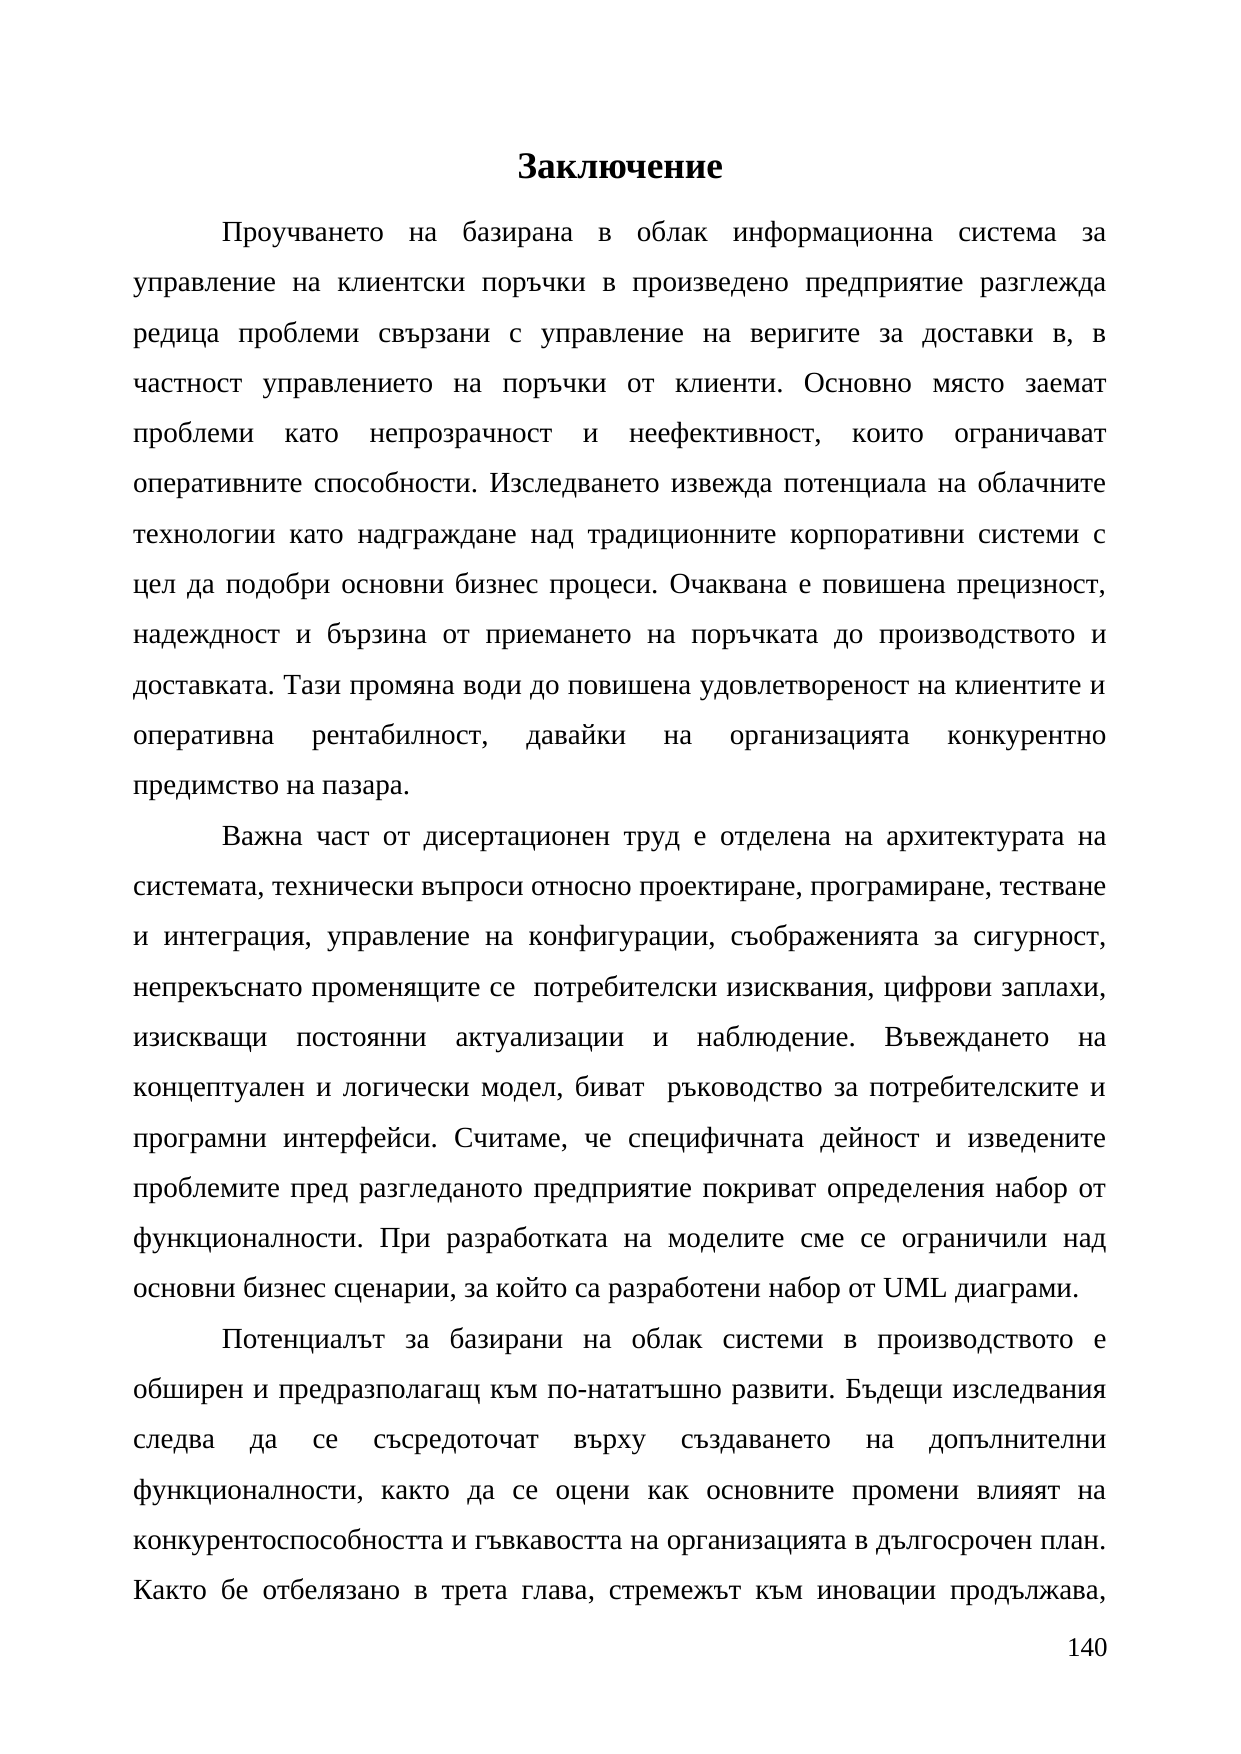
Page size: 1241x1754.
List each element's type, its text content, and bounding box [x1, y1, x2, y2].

text Проучването на базирана в облак информационна система за управление на клиентски поръчки в произведено предприятие разглежда редица проблеми свързани с управление на веригите за доставки в, в частност управлението на поръчки от клиенти. Основно място заемат проблеми като непрозрачност и неефективност, които ограничават оперативните способности. Изследването извежда потенциала на облачните технологии като надграждане над традиционните корпоративни системи с цел да подобри основни бизнес процеси. Очаквана е повишена прецизност, надеждност и бързина от приемането на поръчката до производството и доставката. Тази промяна води до повишена удовлетвореност на клиентите и оперативна рентабилност, давайки на организацията конкурентно предимство на пазара. [133, 214, 1107, 801]
subtitle Заключение [133, 143, 1107, 186]
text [133, 1321, 1107, 1606]
text Важна част от дисертационен труд е отделена на архитектурата на системата, технически въпроси относно проектиране, програмиране, тестване и интеграция, управление на конфигурации, съображенията за сигурност, непрекъснато променящите се потребителски изисквания, цифрови заплахи, изискващи постоянни актуализации и наблюдение. Въвеждането на концептуален и логически модел, биват ръководство за потребителските и програмни интерфейси. Считаме, че специфичната дейност и изведените проблемите пред разгледаното предприятие покриват определения набор от функционалности. При разработката на моделите сме се ограничили над основни бизнес сценарии, за който са разработени набор от UML диаграми. [133, 818, 1107, 1304]
